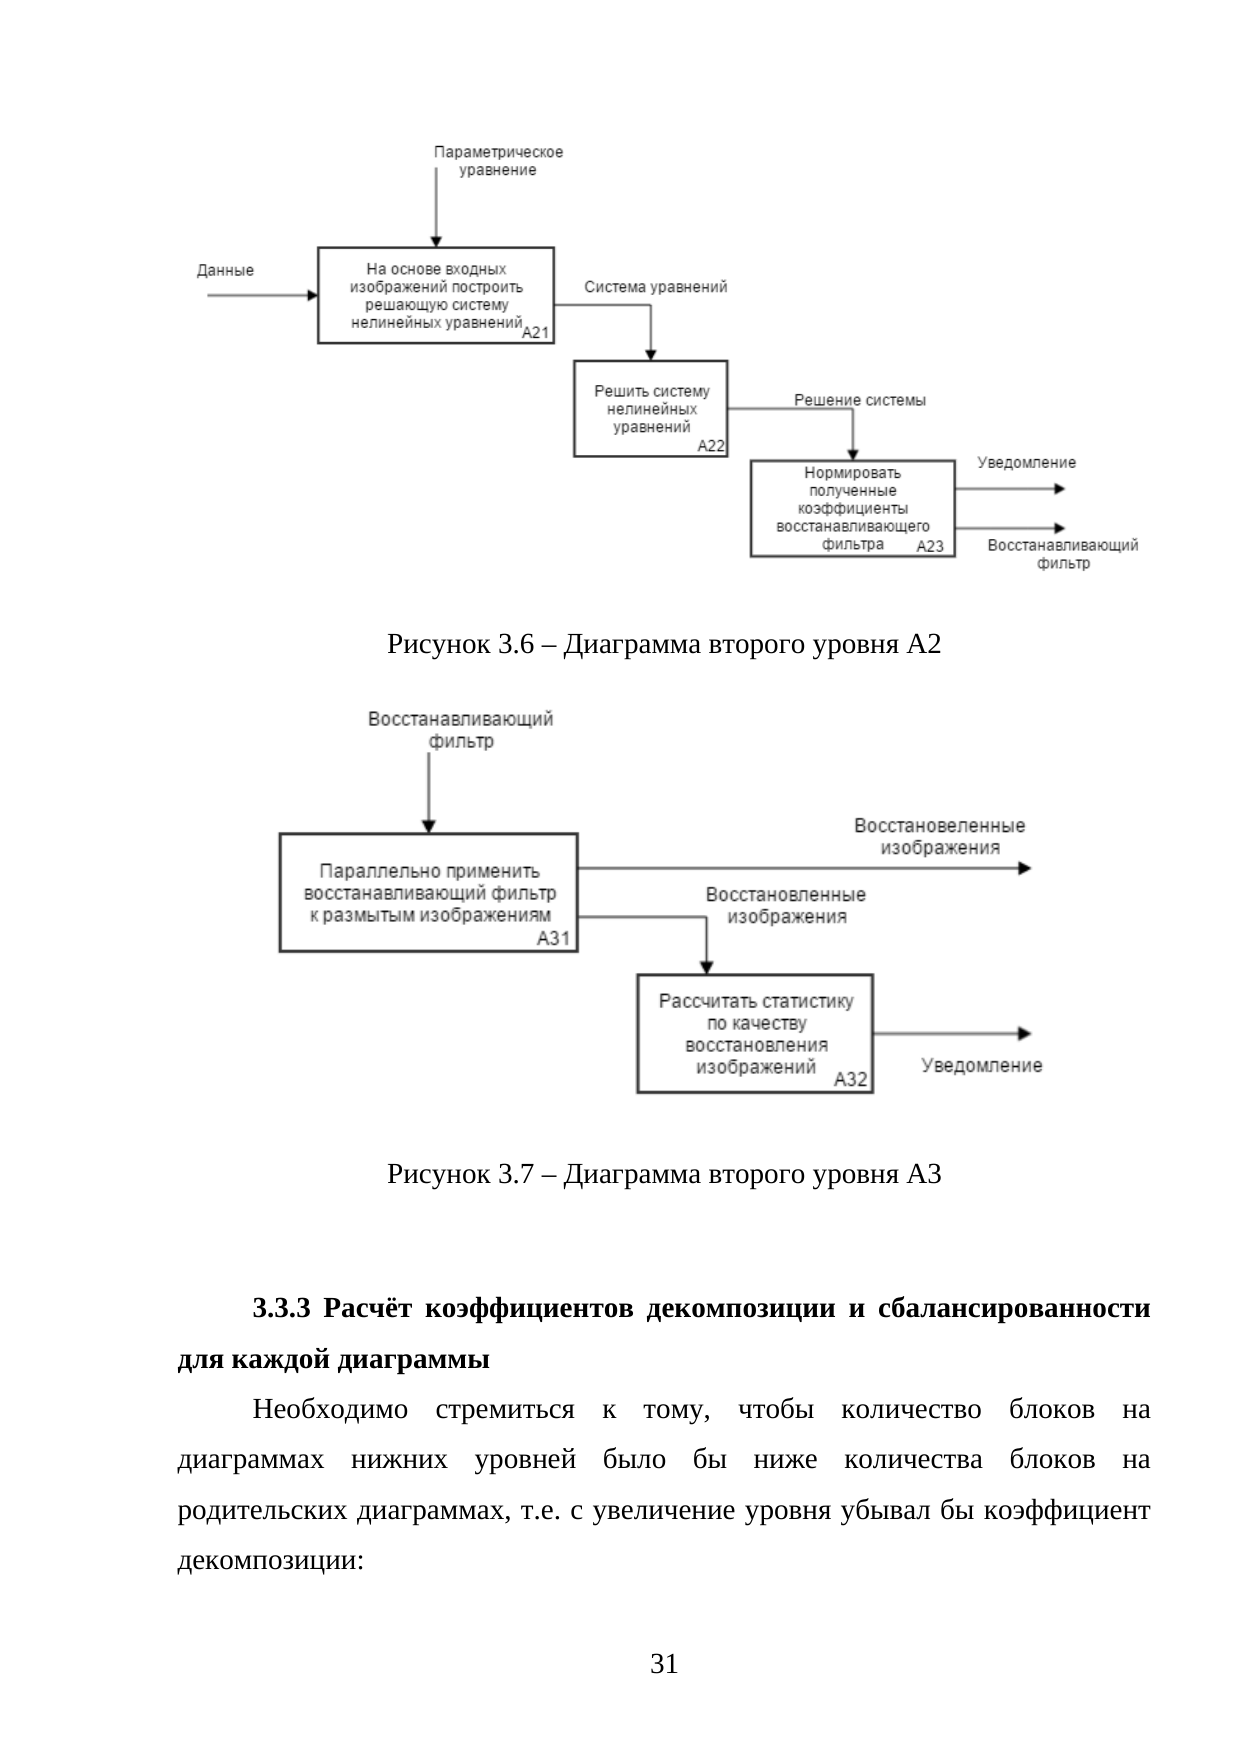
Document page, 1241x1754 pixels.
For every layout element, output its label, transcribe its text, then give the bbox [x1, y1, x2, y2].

picture [265, 693, 1064, 1124]
text Необходимо стремиться к тому, чтобы количество блоков на диаграммах нижних уровней было бы ниже количества блоков на родительских диаграммах, т.е. с увеличение уровня убывал бы коэффициент декомпозиции: [177, 1391, 1152, 1576]
text Рисунок 3.6 – Диаграмма второго уровня А2 [177, 627, 1152, 660]
text Рисунок 3.7 – Диаграмма второго уровня А3 [177, 1157, 1152, 1190]
subtitle 3.3.3 Расчёт коэффициентов декомпозиции и сбалансированности для каждой диаграммы [177, 1291, 1152, 1374]
picture [177, 118, 1152, 594]
